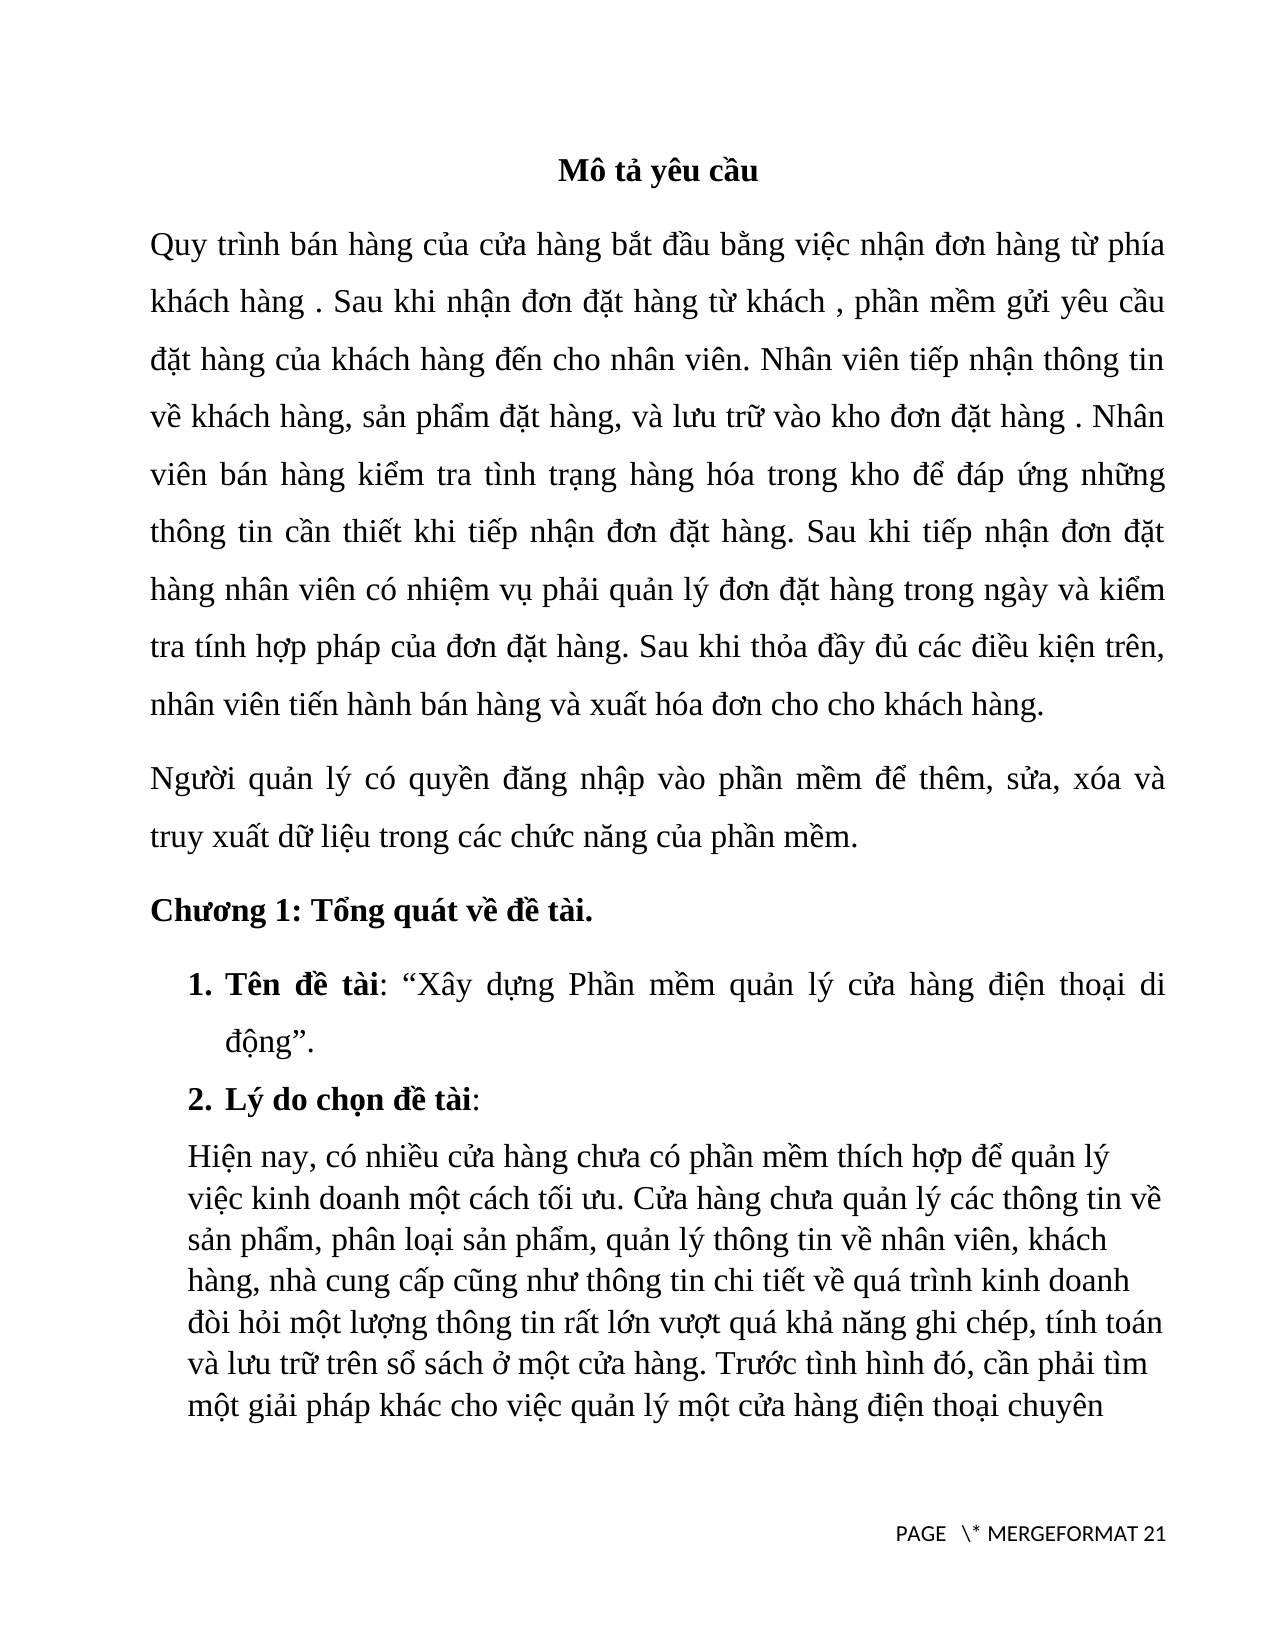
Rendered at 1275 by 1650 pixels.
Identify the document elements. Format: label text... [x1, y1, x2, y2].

text Quy trình bán hàng của cửa hàng bắt đầu bằng việc nhận đơn hàng từ phía khách hàng . Sau khi nhận đơn đặt hàng từ khách , phần mềm gửi yêu cầu đặt hàng của khách hàng đến cho nhân viên. Nhân viên tiếp nhận thông tin về khách hàng, sản phẩm đặt hàng, và lưu trữ vào kho đơn đặt hàng . Nhân viên bán hàng kiểm tra tình trạng hàng hóa trong kho để đáp ứng những thông tin cần thiết khi tiếp nhận đơn đặt hàng. Sau khi tiếp nhận đơn đặt hàng nhân viên có nhiệm vụ phải quản lý đơn đặt hàng trong ngày và kiểm tra tính hợp pháp của đơn đặt hàng. Sau khi thỏa đầy đủ các điều kiện trên, nhân viên tiến hành bán hàng và xuất hóa đơn cho cho khách hàng. [150, 224, 1167, 722]
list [187, 1137, 1167, 1423]
text Chương 1: Tổng quát về đề tài. [150, 890, 1167, 928]
list Tên đề tài: “Xây dựng Phần mềm quản lý cửa hàng điện thoại di động”. [187, 964, 1167, 1060]
list Lý do chọn đề tài: [187, 1079, 1167, 1117]
text Mô tả yêu cầu [150, 150, 1167, 188]
text Người quản lý có quyền đăng nhập vào phần mềm để thêm, sửa, xóa và truy xuất dữ liệu trong các chức năng của phần mềm. [150, 758, 1167, 854]
